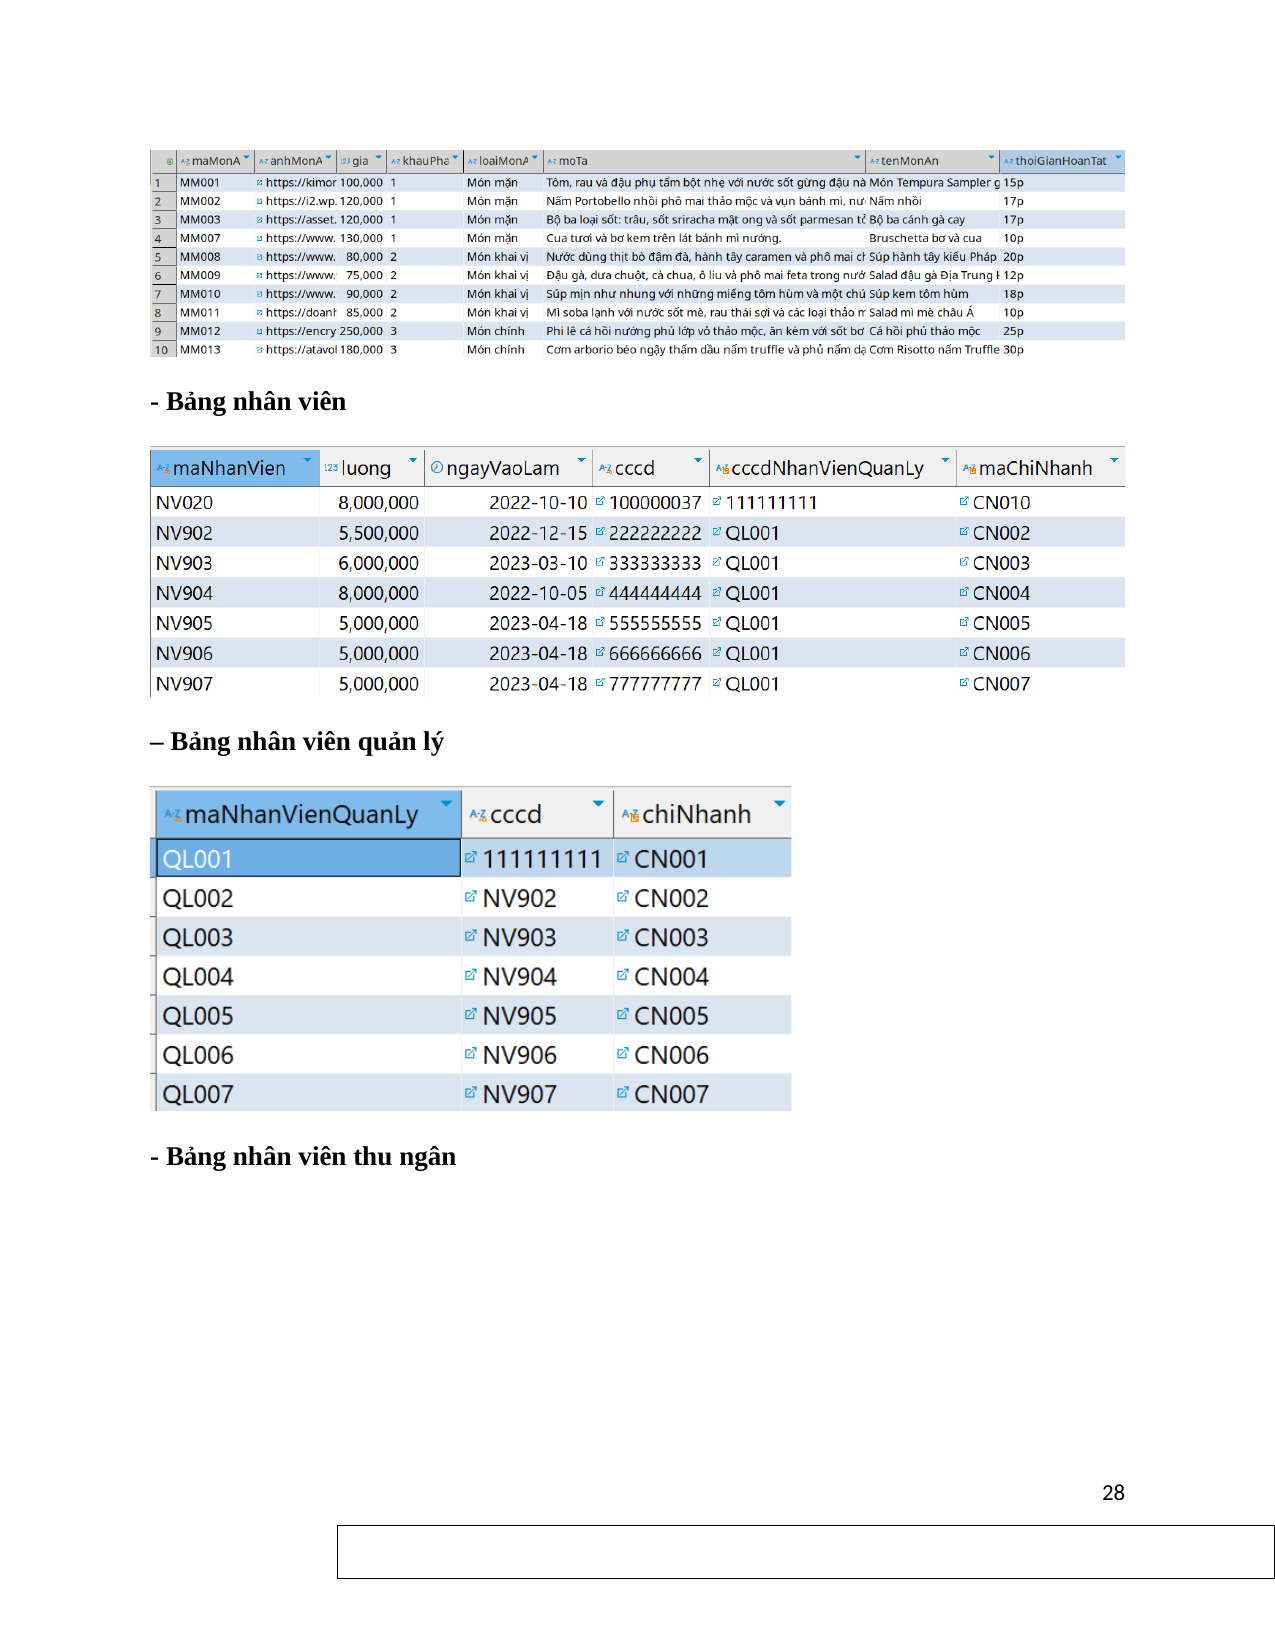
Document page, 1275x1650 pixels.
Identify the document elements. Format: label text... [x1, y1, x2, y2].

text - Bảng nhân viên thu ngân [150, 1140, 1125, 1171]
text – Bảng nhân viên quản lý [150, 725, 1125, 756]
picture [150, 446, 1125, 697]
text - Bảng nhân viên [150, 385, 1125, 417]
picture [150, 150, 1125, 357]
picture [150, 786, 792, 1111]
